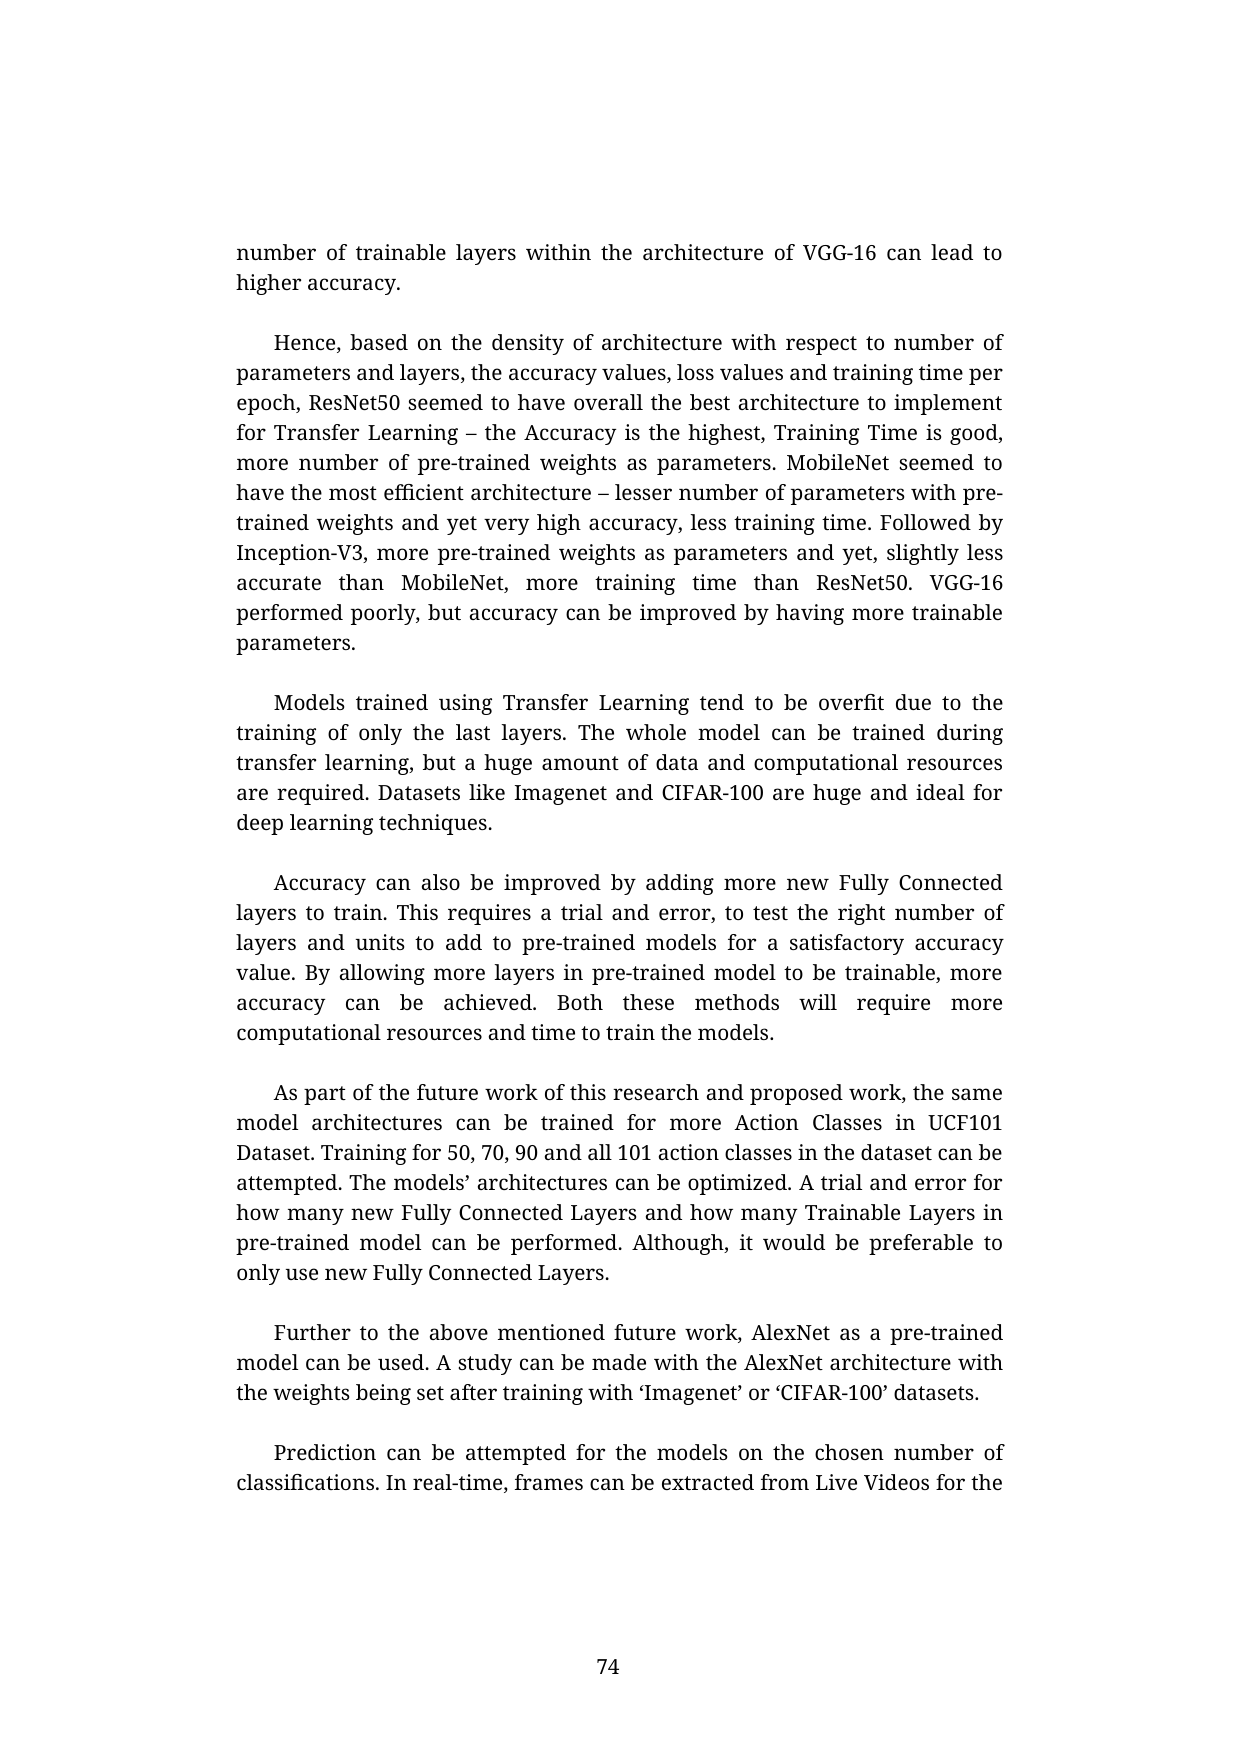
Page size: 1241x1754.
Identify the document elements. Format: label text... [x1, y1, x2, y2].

text As part of the future work of this research and proposed work, the same model architectures can be trained for more Action Classes in UCF101 Dataset. Training for 50, 70, 90 and all 101 action classes in the dataset can be attempted. The models’ architectures can be optimized. A trial and error for how many new Fully Connected Layers and how many Trainable Layers in pre-trained model can be performed. Although, it would be preferable to only use new Fully Connected Layers. [236, 1076, 1004, 1286]
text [236, 236, 1004, 296]
text Further to the above mentioned future work, AlexNet as a pre-trained model can be used. A study can be made with the AlexNet architecture with the weights being set after training with ‘Imagenet’ or ‘CIFAR-100’ datasets. [236, 1316, 1004, 1406]
text Hence, based on the density of architecture with respect to number of parameters and layers, the accuracy values, loss values and training time per epoch, ResNet50 seemed to have overall the best architecture to implement for Transfer Learning – the Accuracy is the highest, Training Time is good, more number of pre-trained weights as parameters. MobileNet seemed to have the most efficient architecture – lesser number of parameters with pre-trained weights and yet very high accuracy, less training time. Followed by Inception-V3, more pre-trained weights as parameters and yet, slightly less accurate than MobileNet, more training time than ResNet50. VGG-16 performed poorly, but accuracy can be improved by having more trainable parameters. [236, 326, 1004, 656]
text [236, 1436, 1004, 1496]
text Models trained using Transfer Learning tend to be overfit due to the training of only the last layers. The whole model can be trained during transfer learning, but a huge amount of data and computational resources are required. Datasets like Imagenet and CIFAR-100 are huge and ideal for deep learning techniques. [236, 686, 1004, 836]
text Accuracy can also be improved by adding more new Fully Connected layers to train. This requires a trial and error, to test the right number of layers and units to add to pre-trained models for a satisfactory accuracy value. By allowing more layers in pre-trained model to be trainable, more accuracy can be achieved. Both these methods will require more computational resources and time to train the models. [236, 866, 1004, 1046]
